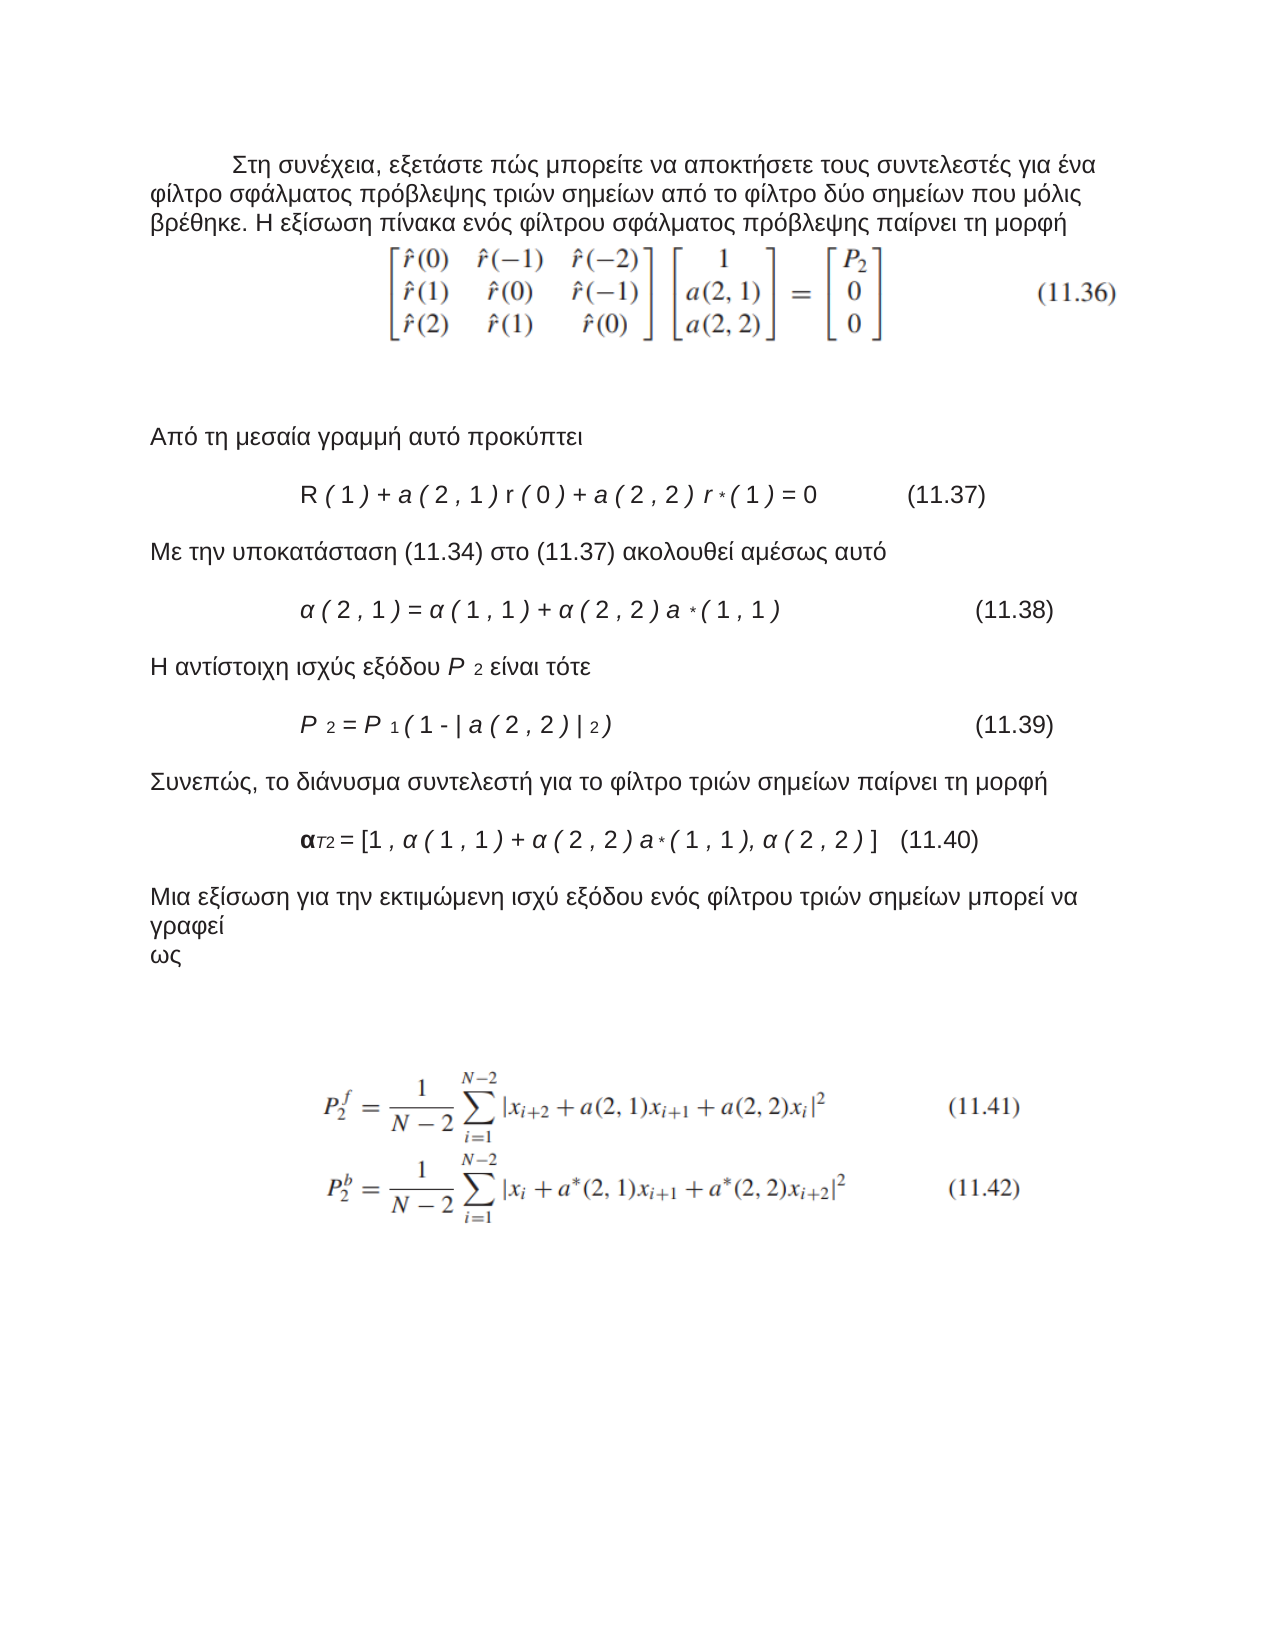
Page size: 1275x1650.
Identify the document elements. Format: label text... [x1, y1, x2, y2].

text ως [150, 940, 1125, 968]
text Από τη μεσαία γραμμή αυτό προκύπτει [150, 422, 1125, 451]
text P 2 = P 1 ( 1 - | a ( 2 , 2 ) | 2 ) (11.39) [225, 710, 1125, 738]
text α ( 2 , 1 ) = α ( 1 , 1 ) + α ( 2 , 2 ) a * ( 1 , 1 ) (11.38) [225, 595, 1125, 623]
picture [150, 236, 1125, 365]
text Μια εξίσωση για την εκτιμώμενη ισχύ εξόδου ενός φίλτρου τριών σημείων μπορεί να γραφεί [150, 882, 1125, 940]
text R ( 1 ) + a ( 2 , 1 ) r ( 0 ) + a ( 2 , 2 ) r * ( 1 ) = 0 (11.37) [225, 480, 1125, 508]
text αΤ2 = [1 , α ( 1 , 1 ) + α ( 2 , 2 ) a * ( 1 , 1 ), α ( 2 , 2 ) ] (11.40) [150, 825, 1125, 853]
text Συνεπώς, το διάνυσμα συντελεστή για το φίλτρο τριών σημείων παίρνει τη μορφή [150, 767, 1125, 796]
picture [150, 1054, 1029, 1232]
text Με την υποκατάσταση (11.34) στο (11.37) ακολουθεί αμέσως αυτό [150, 537, 1125, 566]
text Στη συνέχεια, εξετάστε πώς μπορείτε να αποκτήσετε τους συντελεστές για ένα φίλτρο σφάλματος πρόβλεψης τριών σημείων από το φίλτρο δύο σημείων που μόλις βρέθηκε. Η εξίσωση πίνακα ενός φίλτρου σφάλματος πρόβλεψης παίρνει τη μορφή [150, 150, 1125, 236]
text Η αντίστοιχη ισχύς εξόδου Ρ 2 είναι τότε [150, 652, 1125, 681]
